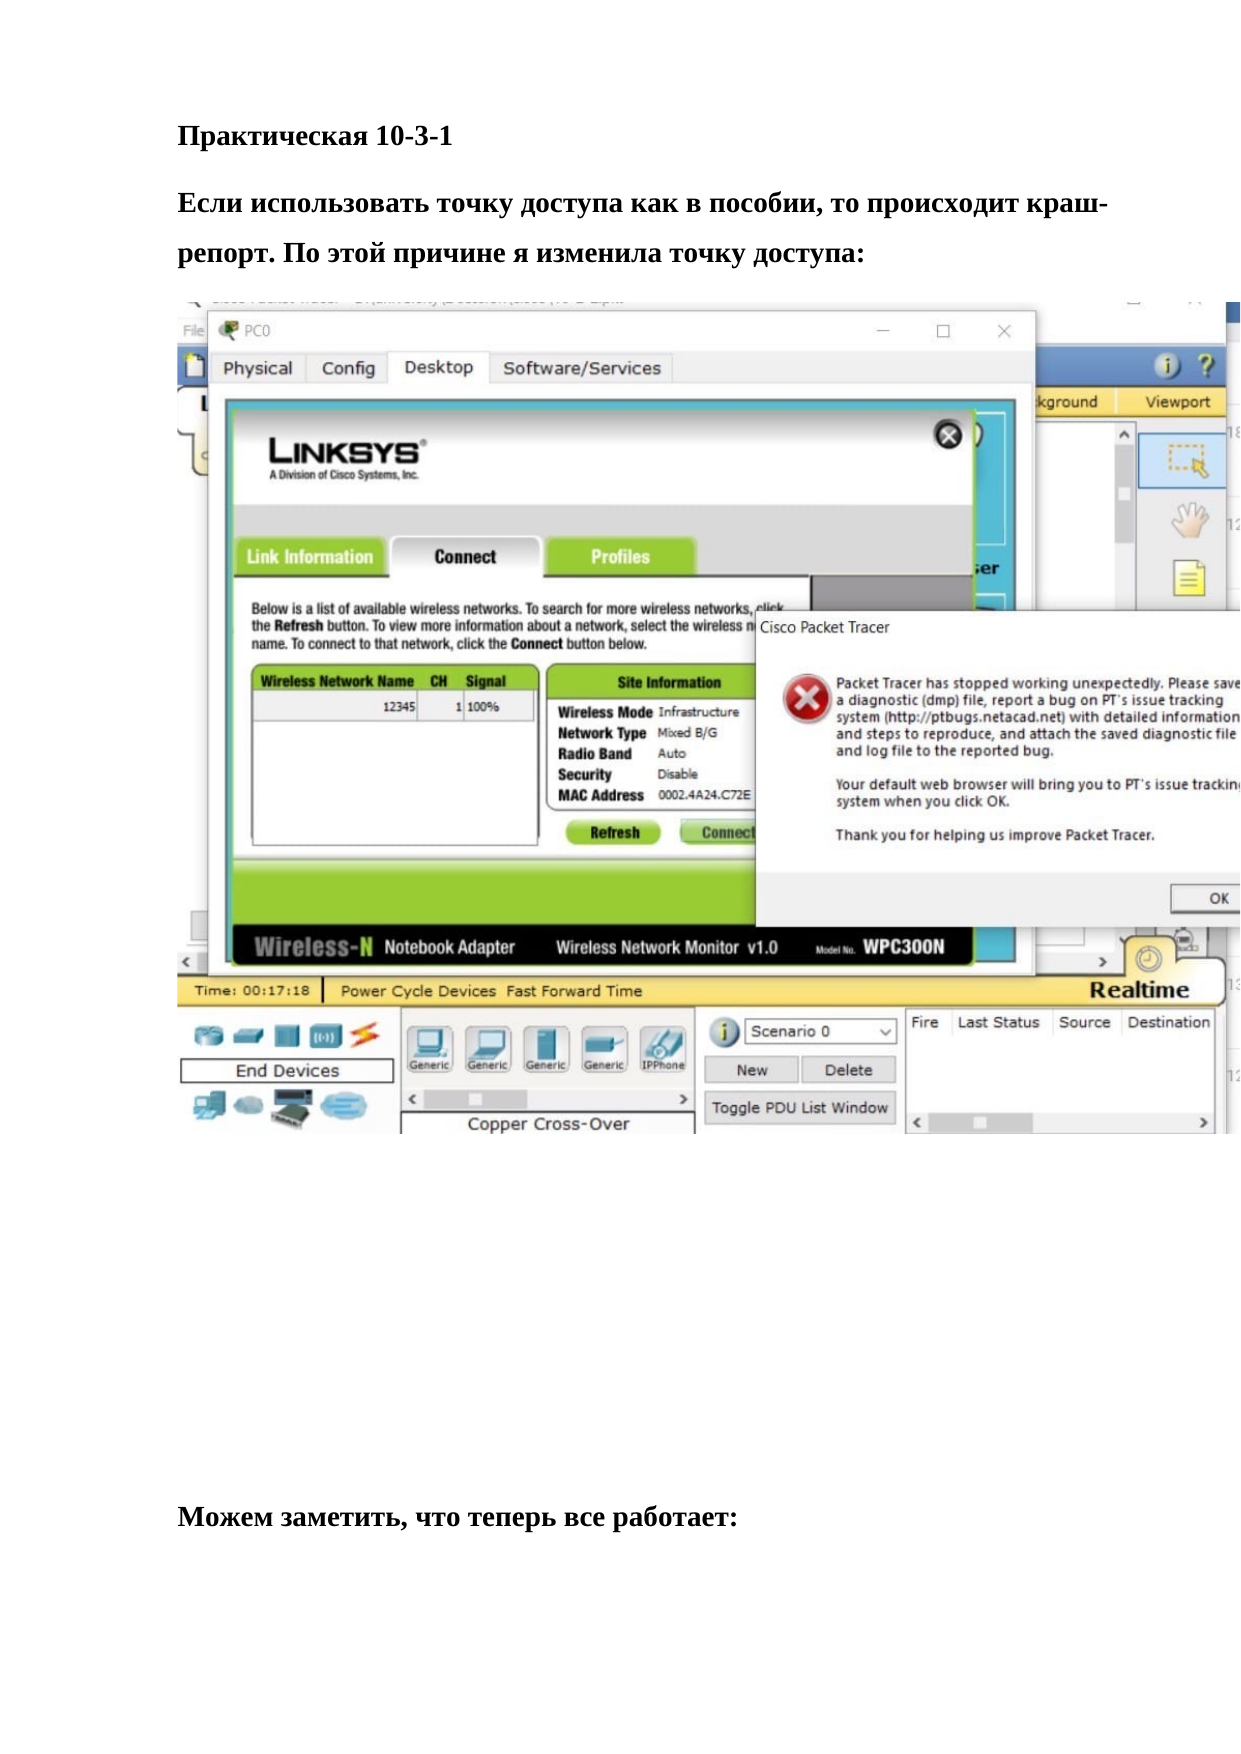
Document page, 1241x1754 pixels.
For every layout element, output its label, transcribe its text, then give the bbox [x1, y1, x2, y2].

text Практическая 10-3-1 [177, 118, 1152, 152]
picture [177, 302, 1241, 1134]
text Если использовать точку доступа как в пособии, то происходит краш-репорт. По этой причине я изменила точку доступа: [177, 185, 1152, 269]
text Можем заметить, что теперь все работает: [177, 1499, 1152, 1532]
